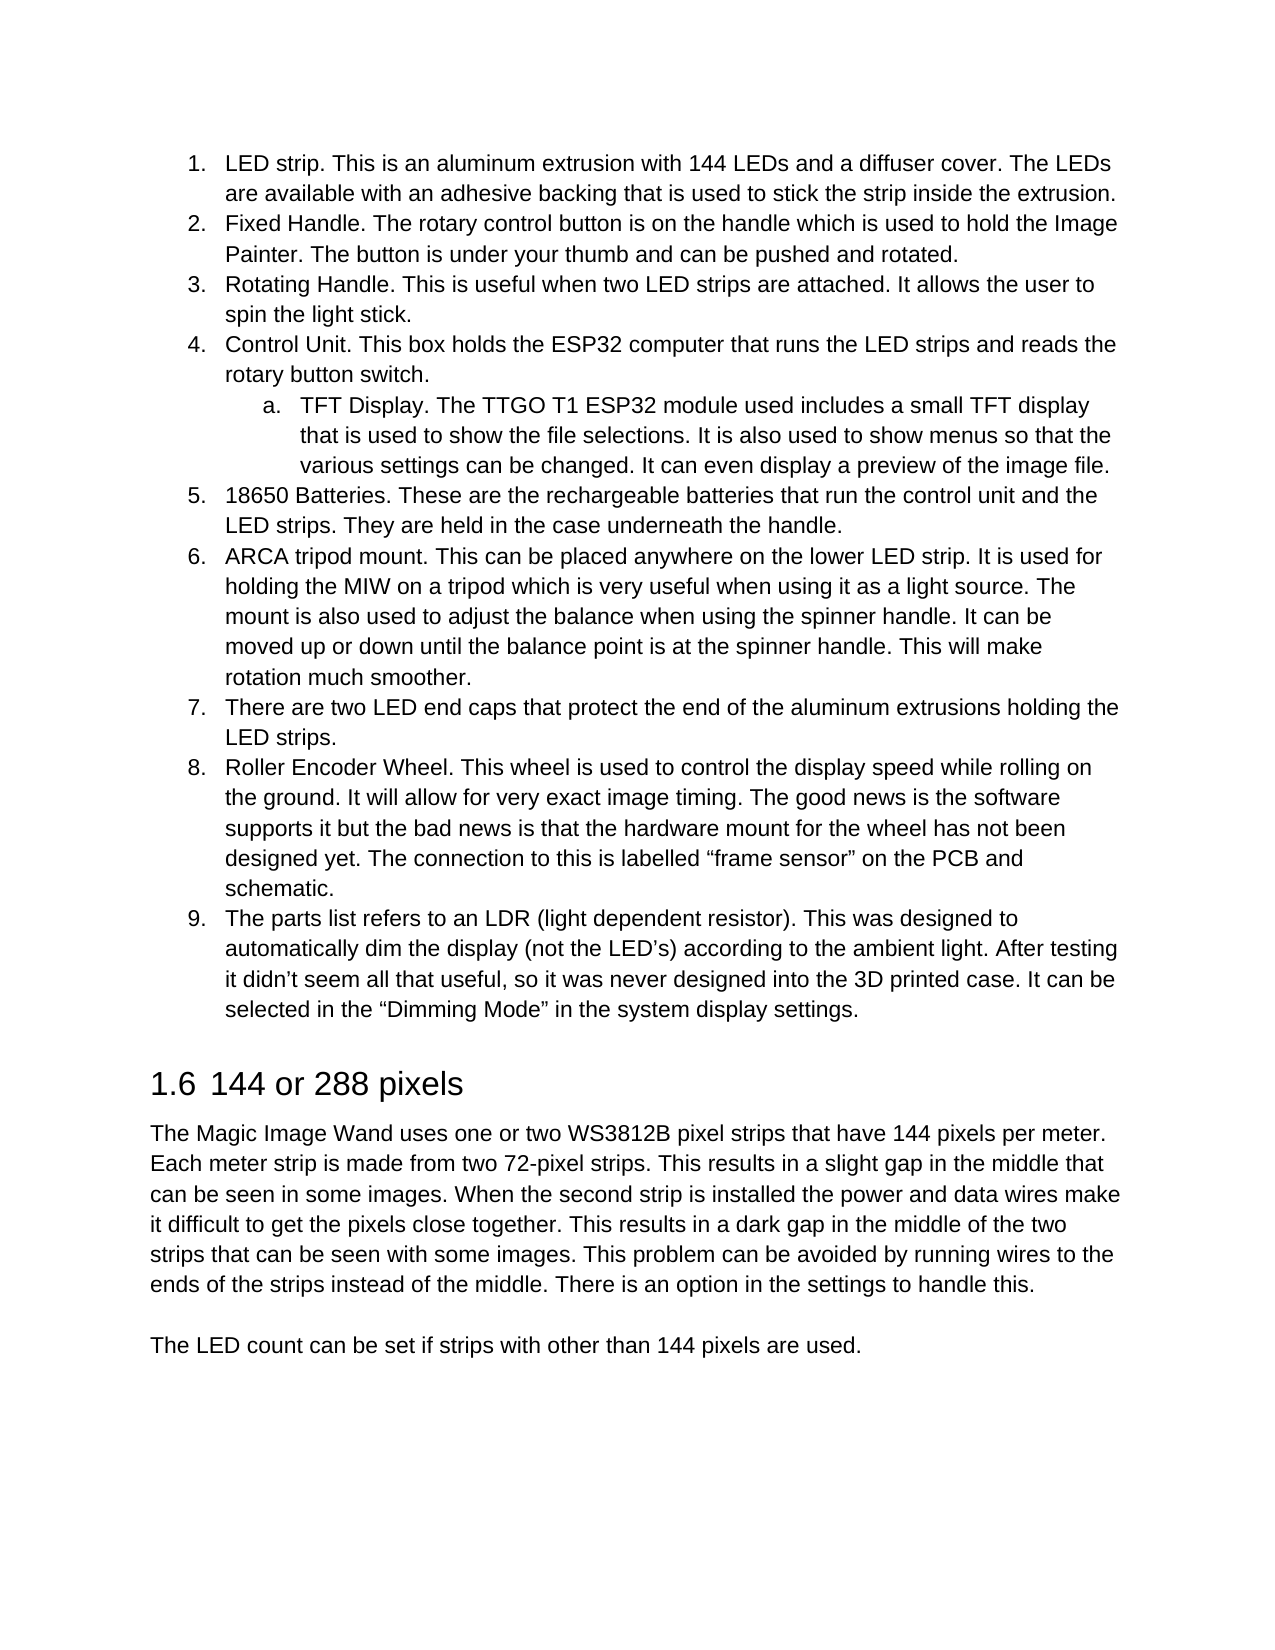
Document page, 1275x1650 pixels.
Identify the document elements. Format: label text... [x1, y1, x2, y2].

list The parts list refers to an LDR (light dependent resistor). This was designed to automatically dim the display (not the LED’s) according to the ambient light. After testing it didn’t seem all that useful, so it was never designed into the 3D printed case. It can be selected in the “Dimming Mode” in the system display settings. [187, 905, 1125, 1022]
text The LED count can be set if strips with other than 144 pixels are used. [150, 1332, 1125, 1358]
list Fixed Handle. The rotary control button is on the handle which is used to hold the Image Painter. The button is under your thumb and can be pushed and rotated. [187, 210, 1125, 267]
list 18650 Batteries. These are the rechargeable batteries that run the control unit and the LED strips. They are held in the case underneath the handle. [187, 482, 1125, 539]
list LED strip. This is an aluminum extrusion with 144 LEDs and a diffuser cover. The LEDs are available with an adhesive backing that is used to stick the strip inside the extrusion. [187, 150, 1125, 207]
subtitle 144 or 288 pixels [150, 1063, 1125, 1102]
list Roller Encoder Wheel. This wheel is used to control the display speed while rolling on the ground. It will allow for very exact image timing. The good news is the software supports it but the bad news is that the hardware mount for the wheel has not been designed yet. The connection to this is labelled “frame sensor” on the PCB and schematic. [187, 754, 1125, 901]
text The Magic Image Wand uses one or two WS3812B pixel strips that have 144 pixels per meter. Each meter strip is made from two 72-pixel strips. This results in a slight gap in the middle that can be seen in some images. When the second strip is installed the power and data wires make it difficult to get the pixels close together. This results in a dark gap in the middle of the two strips that can be seen with some images. This problem can be avoided by running wires to the ends of the strips instead of the middle. There is an option in the settings to handle this. [150, 1120, 1125, 1298]
list Rotating Handle. This is useful when two LED strips are attached. It allows the user to spin the light stick. [187, 271, 1125, 327]
list TFT Display. The TTGO T1 ESP32 module used includes a small TFT display that is used to show the file selections. It is also used to show menus so that the various settings can be changed. It can even display a preview of the image file. [262, 392, 1125, 478]
list ARCA tripod mount. This can be placed anywhere on the lower LED strip. It is used for holding the MIW on a tripod which is very useful when using it as a light source. The mount is also used to adjust the balance when using the spinner handle. It can be moved up or down until the balance point is at the spinner handle. This will make rotation much smoother. [187, 543, 1125, 690]
list Control Unit. This box holds the ESP32 computer that runs the LED strips and reads the rotary button switch. [187, 331, 1125, 388]
list There are two LED end caps that protect the end of the aluminum extrusions holding the LED strips. [187, 694, 1125, 750]
